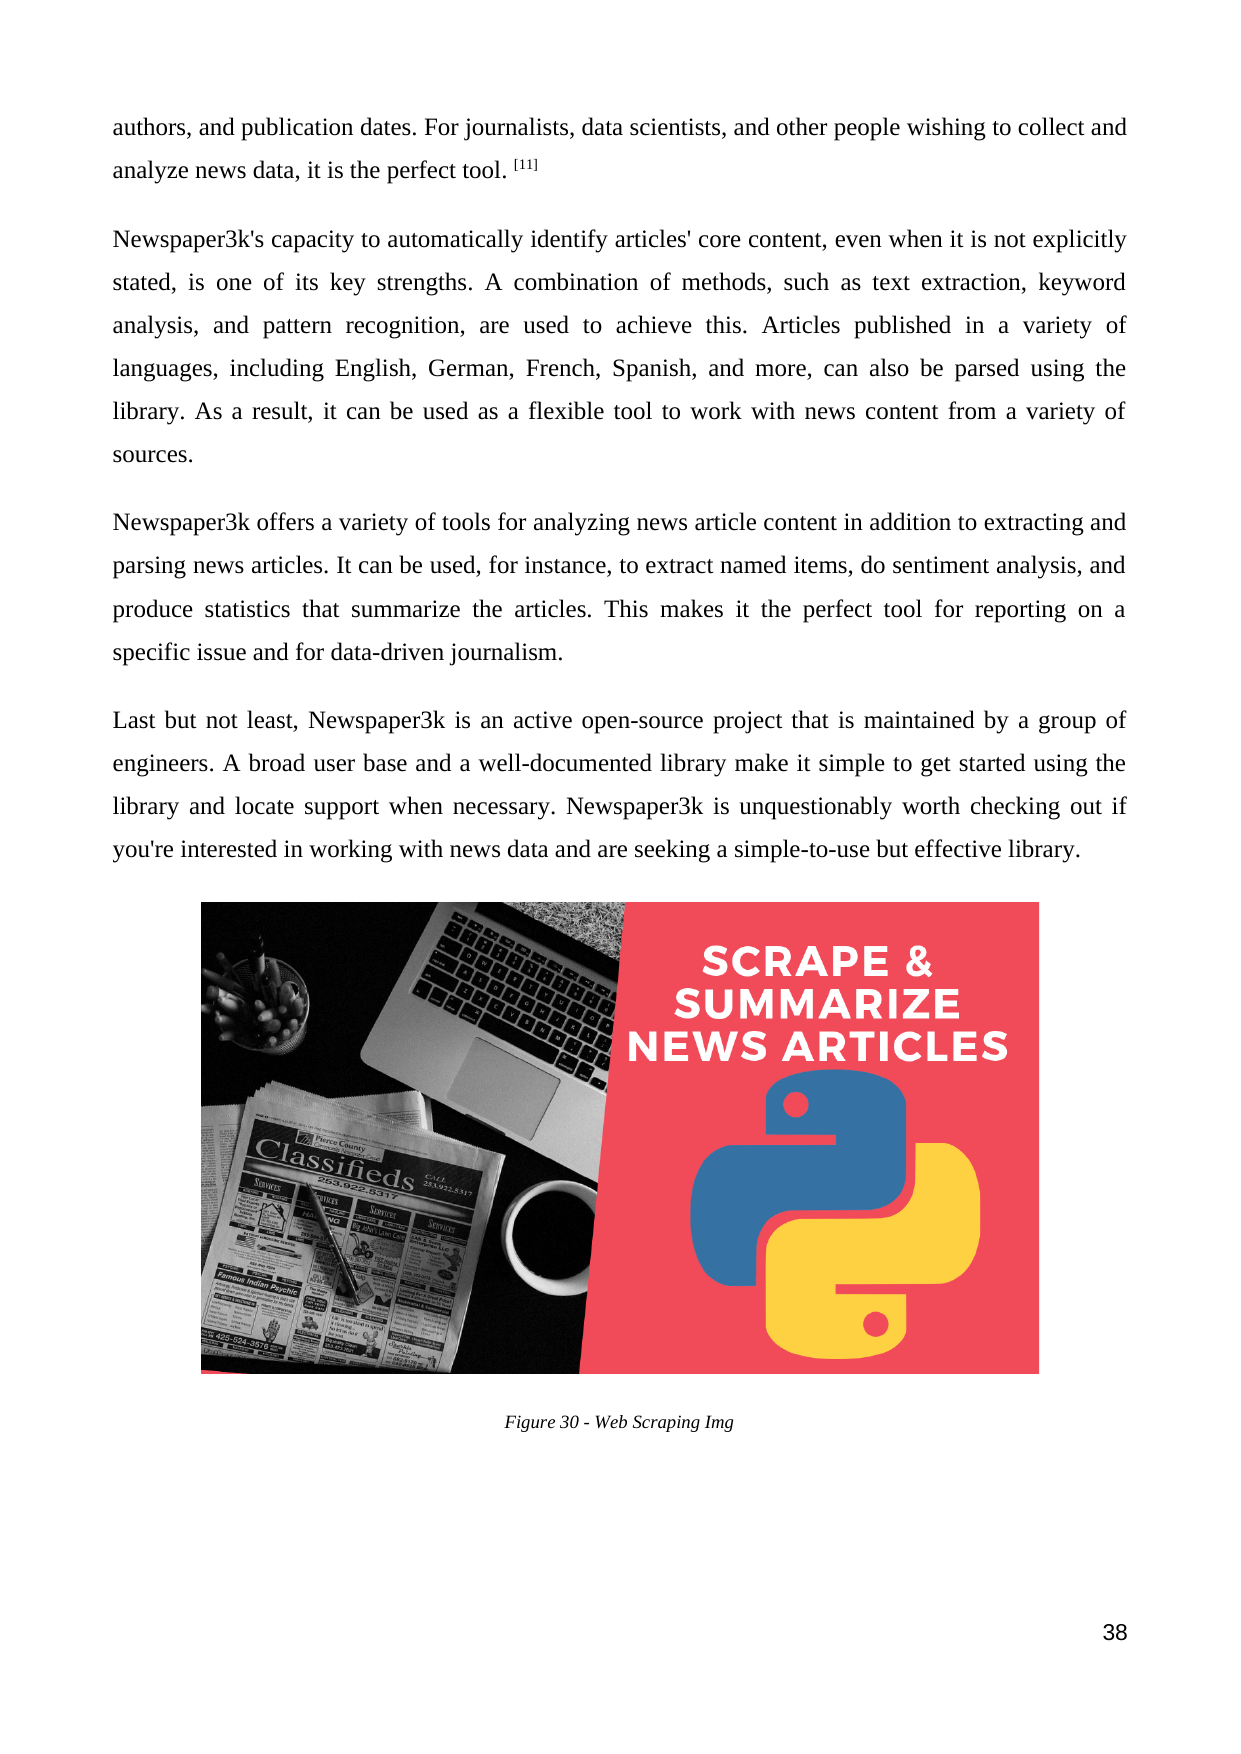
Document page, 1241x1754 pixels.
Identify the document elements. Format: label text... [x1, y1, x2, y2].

text Figure 30 - Web Scraping Img [112, 1411, 1128, 1433]
picture [201, 902, 1040, 1374]
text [112, 112, 1128, 184]
text Newspaper3k offers a variety of tools for analyzing news article content in addition to extracting and parsing news articles. It can be used, for instance, to extract named items, do sentiment analysis, and produce statistics that summarize the articles. This makes it the perfect tool for reporting on a specific issue and for data-driven journalism. [112, 507, 1128, 666]
text Last but not least, Newspaper3k is an active open-source project that is maintained by a group of engineers. A broad user base and a well-documented library make it simple to get started using the library and locate support when necessary. Newspaper3k is unquestionably worth checking out if you're interested in working with news data and are seeking a simple-to-use but effective library. [112, 705, 1128, 863]
text Newspaper3k's capacity to automatically identify articles' core content, even when it is not explicitly stated, is one of its key strengths. A combination of methods, such as text extraction, keyword analysis, and pattern recognition, are used to achieve this. Articles published in a variety of languages, including English, German, French, Spanish, and more, can also be parsed using the library. As a result, it can be used as a flexible tool to work with news content from a variety of sources. [112, 224, 1128, 468]
